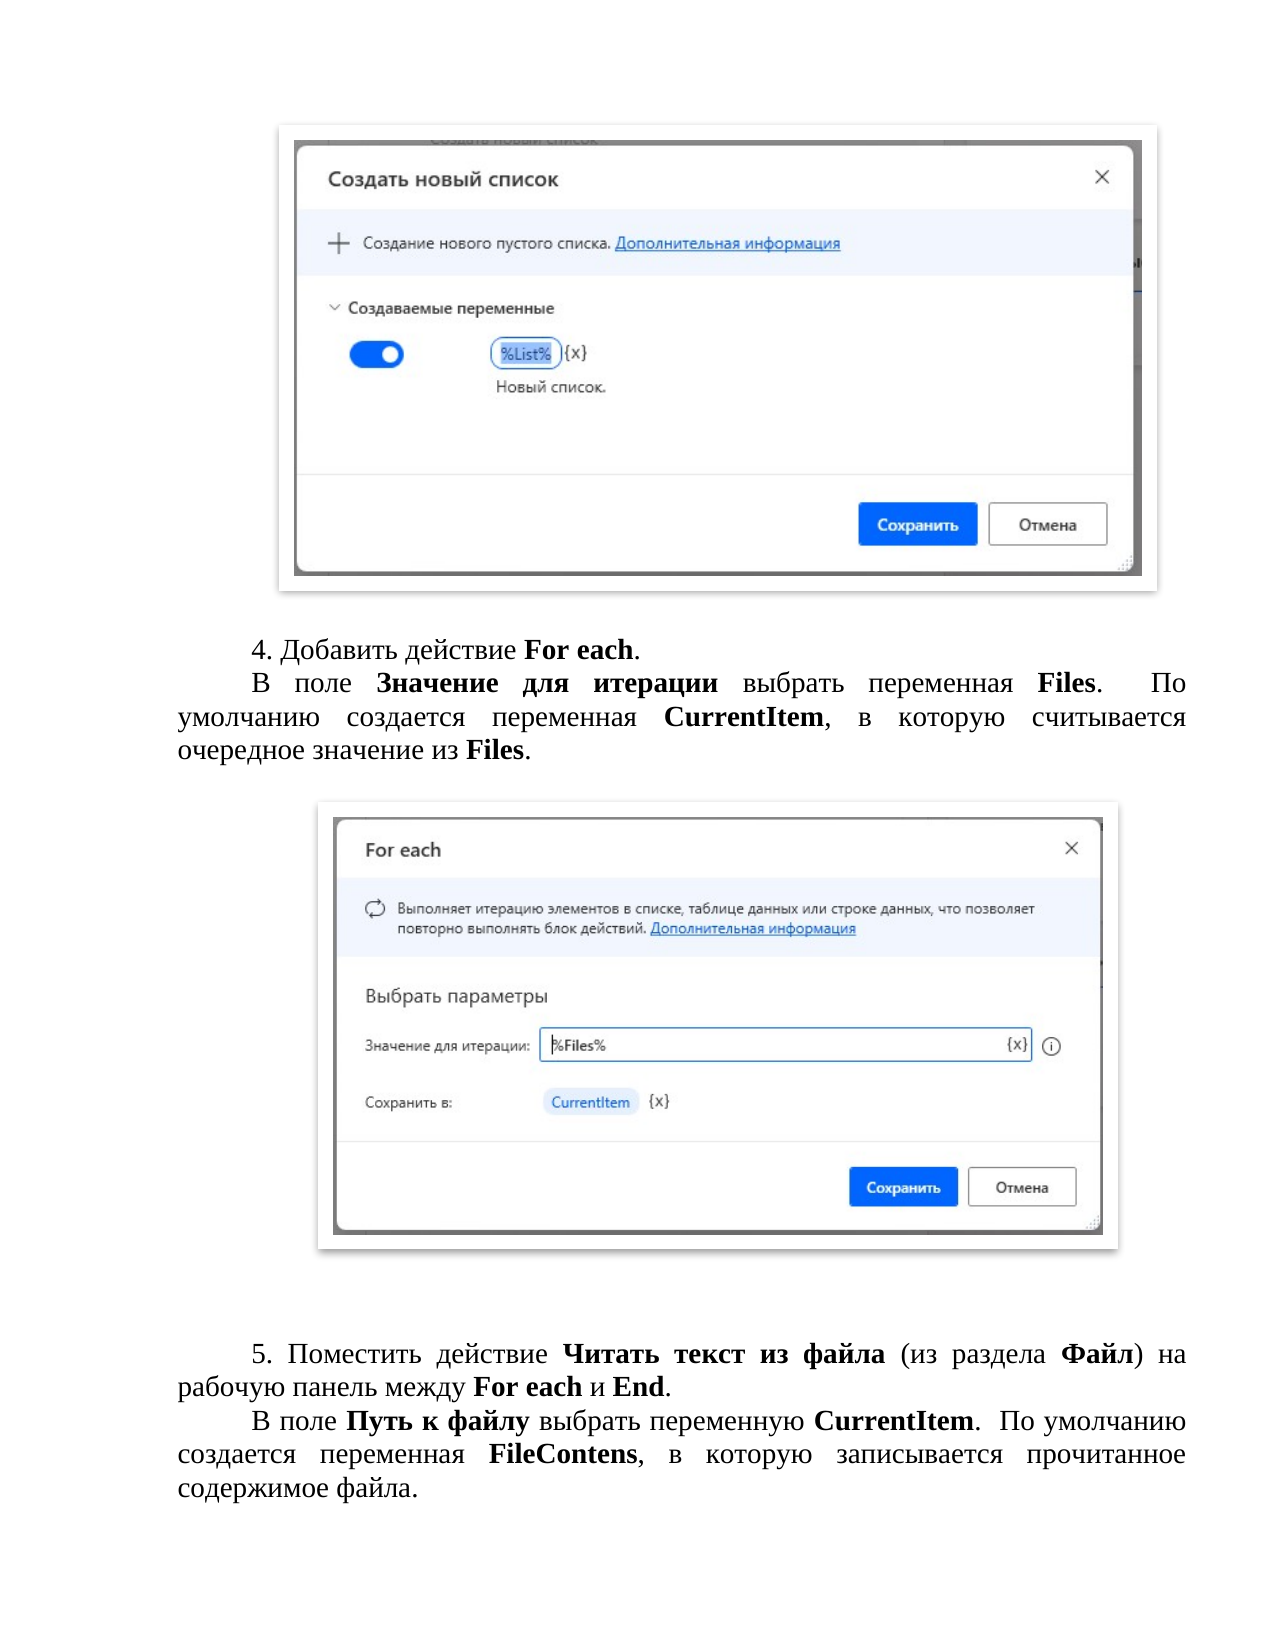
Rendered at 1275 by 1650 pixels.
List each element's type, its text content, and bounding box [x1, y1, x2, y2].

text В поле Путь к файлу выбрать переменную CurrentItem. По умолчанию создается переменная FileContens, в которую записывается прочитанное содержимое файла. [177, 1403, 1186, 1504]
text 4. Добавить действие For each. [177, 632, 1186, 665]
text В поле Значение для итерации выбрать переменная Files. По умолчанию создается переменная CurrentItem, в которую считывается очередное значение из Files. [177, 665, 1186, 766]
picture [333, 817, 1103, 1235]
text 5. Поместить действие Читать текст из файла (из раздела Файл) на рабочую панель между For each и End. [177, 1336, 1186, 1403]
picture [294, 140, 1142, 576]
